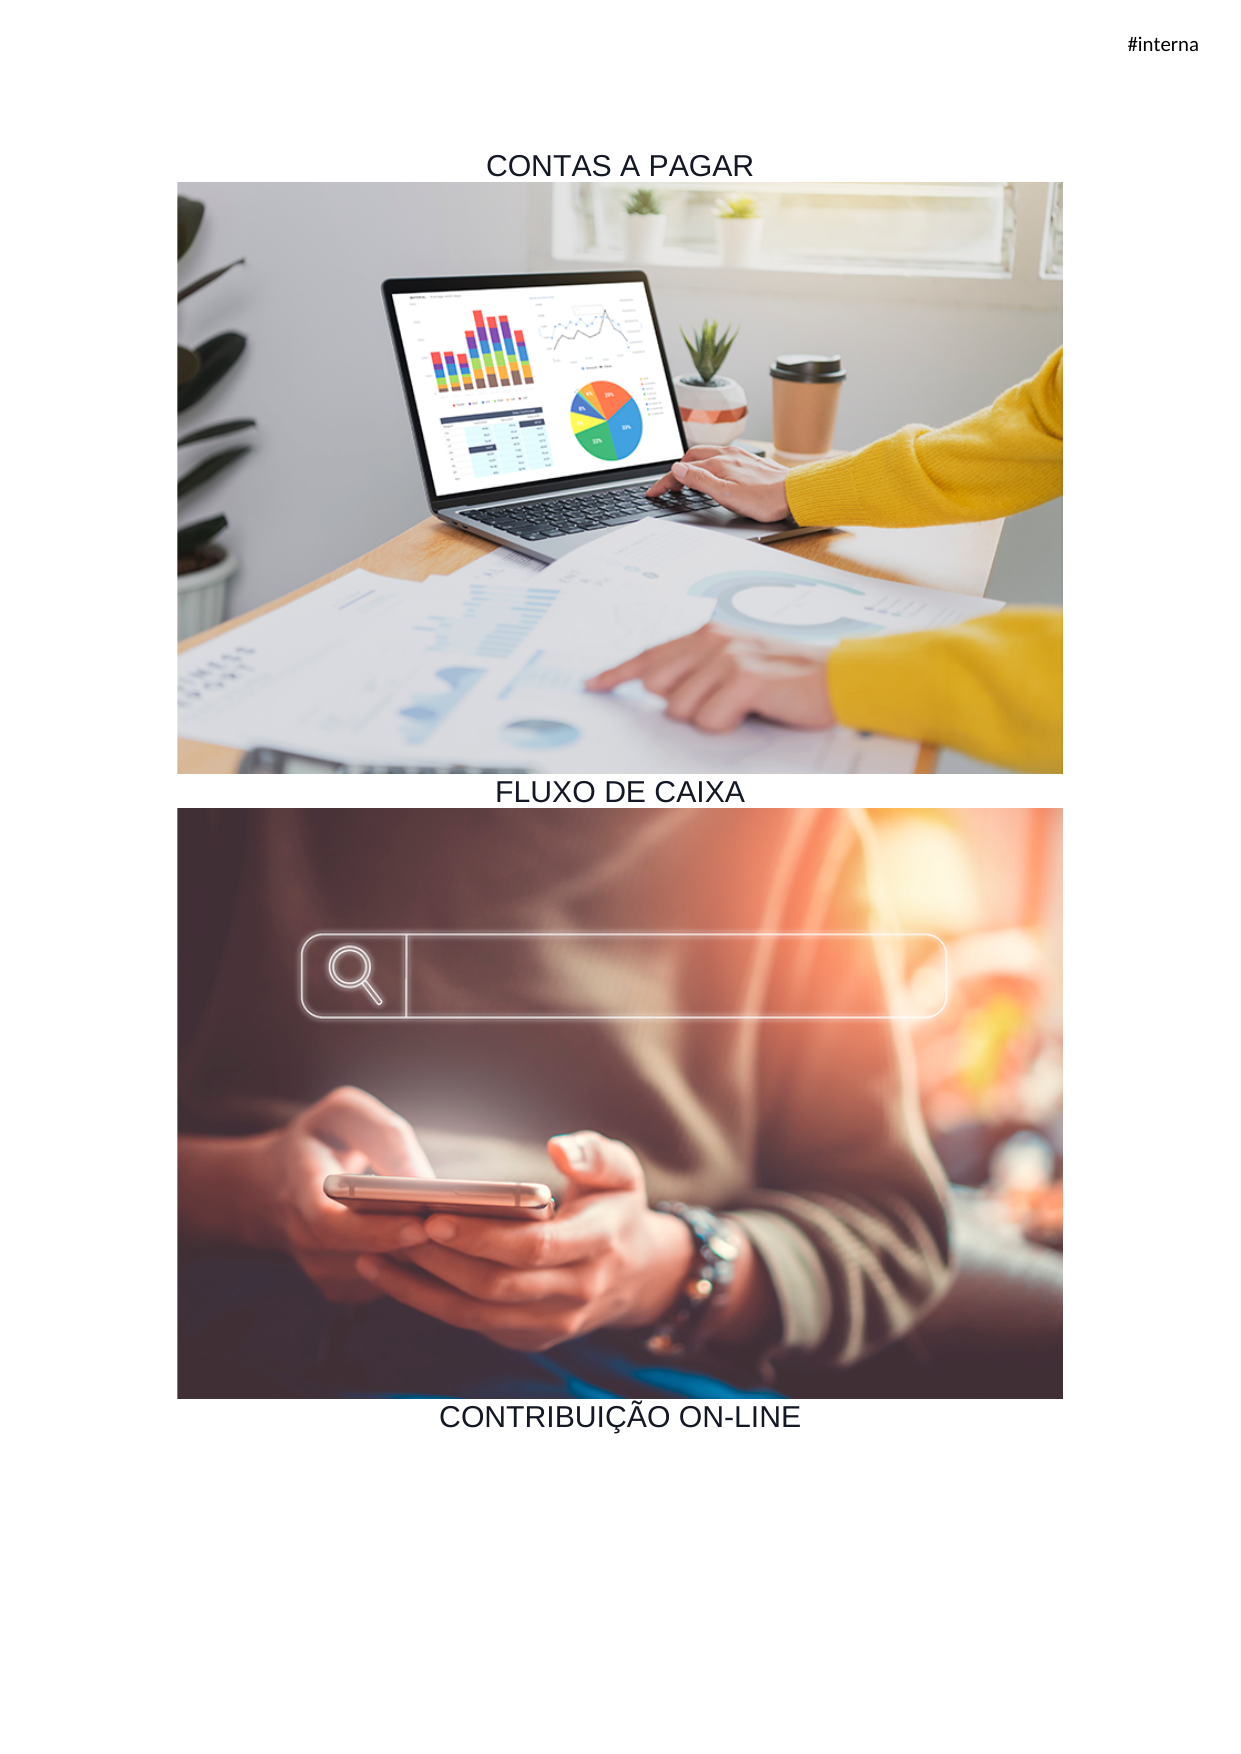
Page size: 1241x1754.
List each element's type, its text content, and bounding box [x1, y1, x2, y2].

picture [177, 808, 1063, 1399]
picture [177, 182, 1063, 774]
text CONTAS A PAGAR [177, 148, 1063, 182]
text FLUXO DE CAIXA [177, 774, 1063, 808]
text CONTRIBUIÇÃO ON-LINE [177, 1399, 1063, 1433]
